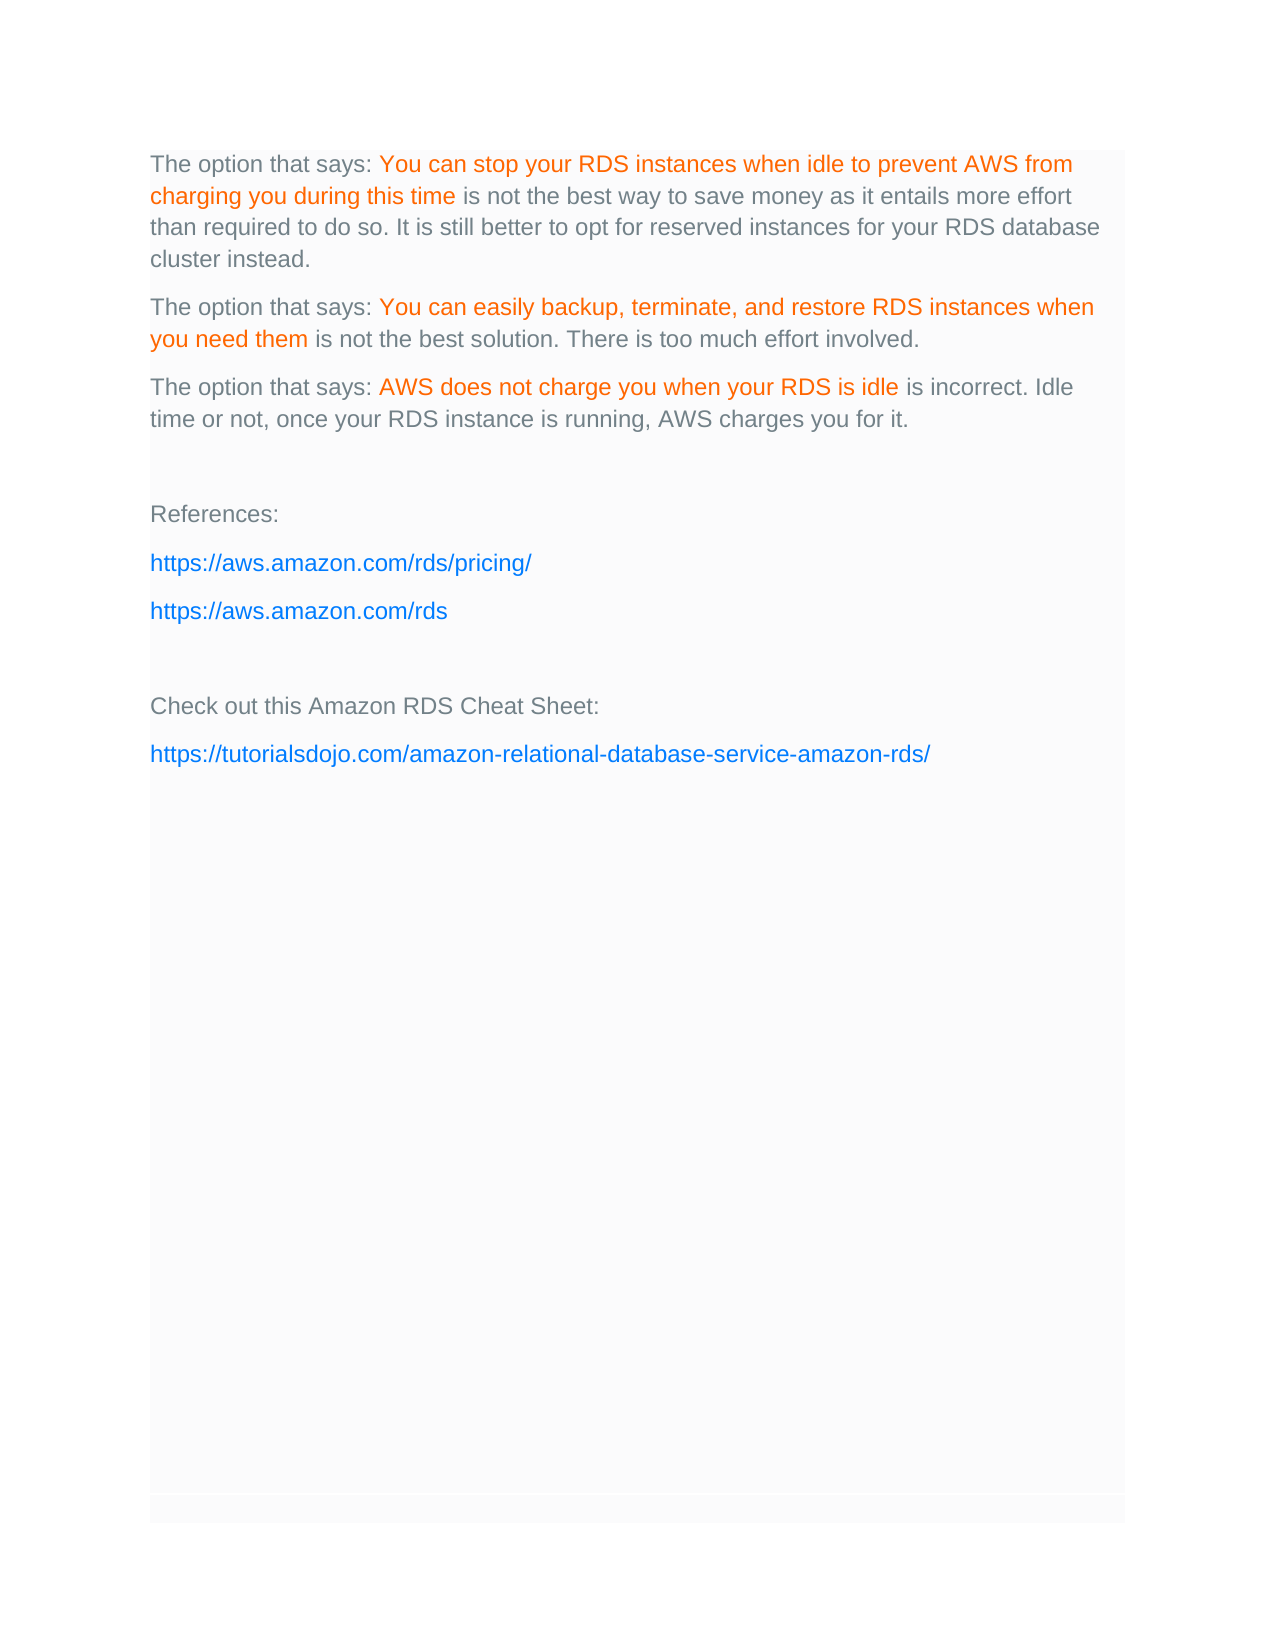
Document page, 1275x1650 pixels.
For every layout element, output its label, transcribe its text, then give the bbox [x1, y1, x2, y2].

text The option that says: You can easily backup, terminate, and restore RDS instances when you need them is not the best solution. There is too much effort involved. [150, 293, 1125, 353]
text The option that says: AWS does not charge you when your RDS is idle is incorrect. Idle time or not, once your RDS instance is running, AWS charges you for it. [150, 373, 1125, 433]
text References: [150, 500, 1125, 528]
text https://aws.amazon.com/rds [150, 597, 1125, 624]
text https://tutorialsdojo.com/amazon-relational-database-service-amazon-rds/ [150, 740, 1125, 768]
text The option that says: You can stop your RDS instances when idle to prevent AWS from charging you during this time is not the best way to save money as it entails more effort than required to do so. It is still better to opt for reserved instances for your RDS database cluster instead. [150, 150, 1125, 273]
text Check out this Amazon RDS Cheat Sheet: [150, 692, 1125, 720]
text https://aws.amazon.com/rds/pricing/ [150, 548, 1125, 576]
